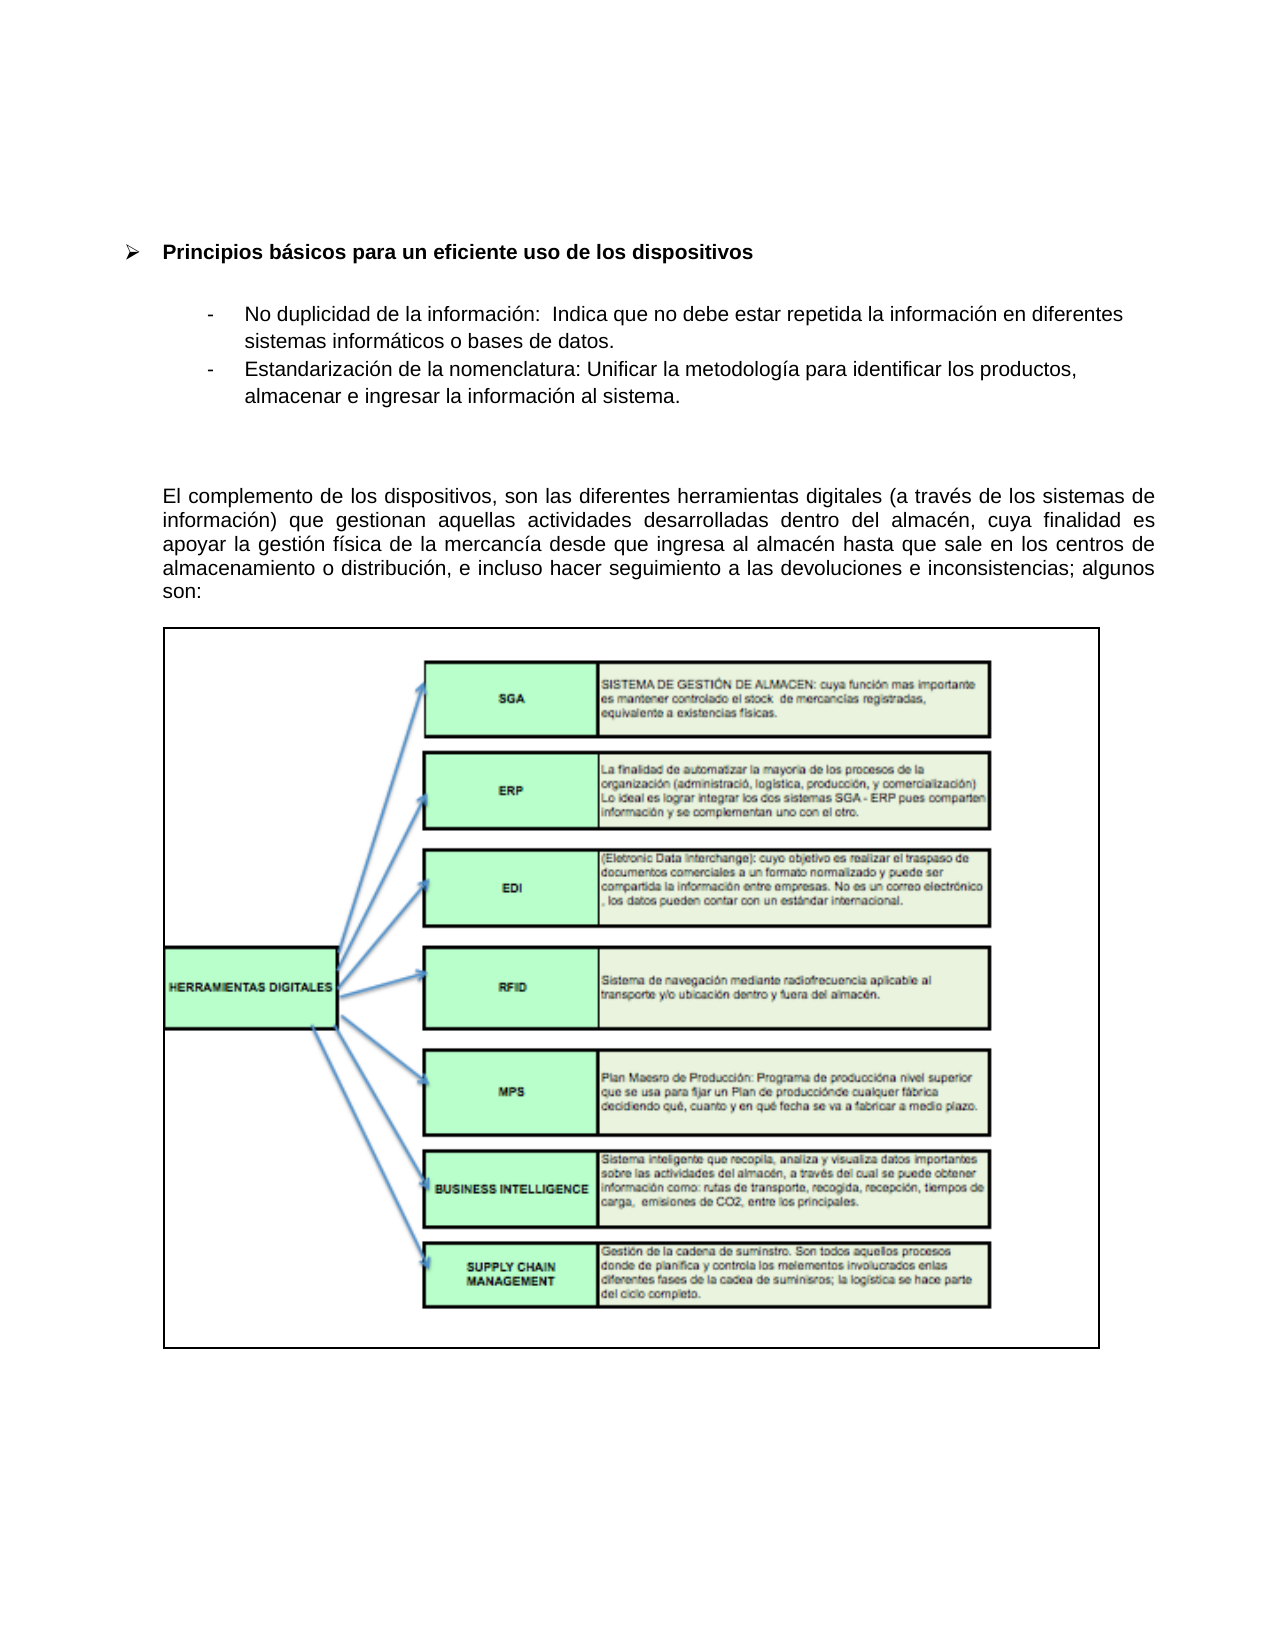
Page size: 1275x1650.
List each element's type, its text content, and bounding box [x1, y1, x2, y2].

list Principios básicos para un eficiente uso de los dispositivos [125, 229, 1157, 271]
list Estandarización de la nomenclatura: Unificar la metodología para identificar los productos, almacenar e ingresar la información al sistema. [207, 357, 1157, 408]
list No duplicidad de la información: Indica que no debe estar repetida la información en diferentes sistemas informáticos o bases de datos. [207, 302, 1157, 353]
text El complemento de los dispositivos, son las diferentes herramientas digitales (a través de los sistemas de información) que gestionan aquellas actividades desarrolladas dentro del almacén, cuya finalidad es apoyar la gestión física de la mercancía desde que ingresa al almacén hasta que sale en los centros de almacenamiento o distribución, e incluso hacer seguimiento a las devoluciones e inconsistencias; algunos son: [162, 483, 1157, 603]
picture [165, 629, 1098, 1347]
